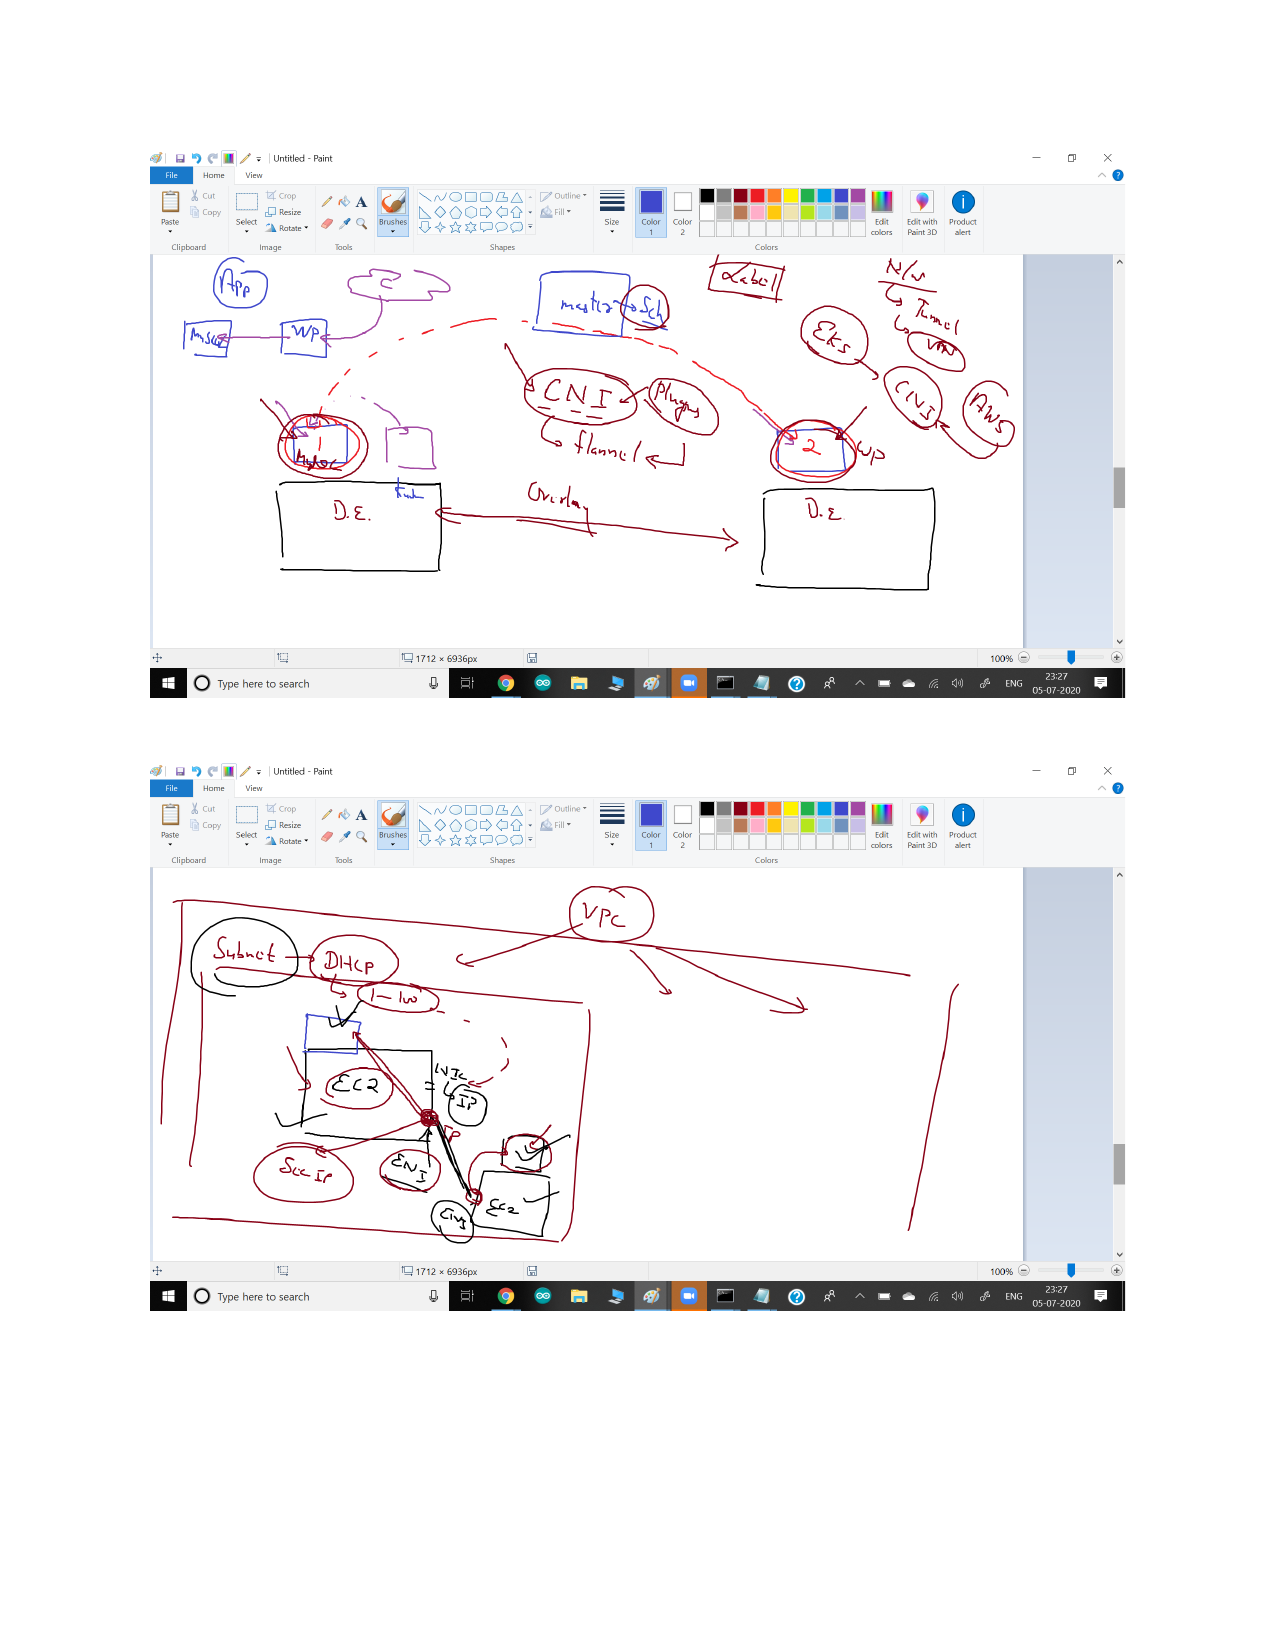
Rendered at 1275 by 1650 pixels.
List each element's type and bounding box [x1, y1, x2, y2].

picture [150, 150, 1125, 698]
picture [150, 762, 1125, 1311]
